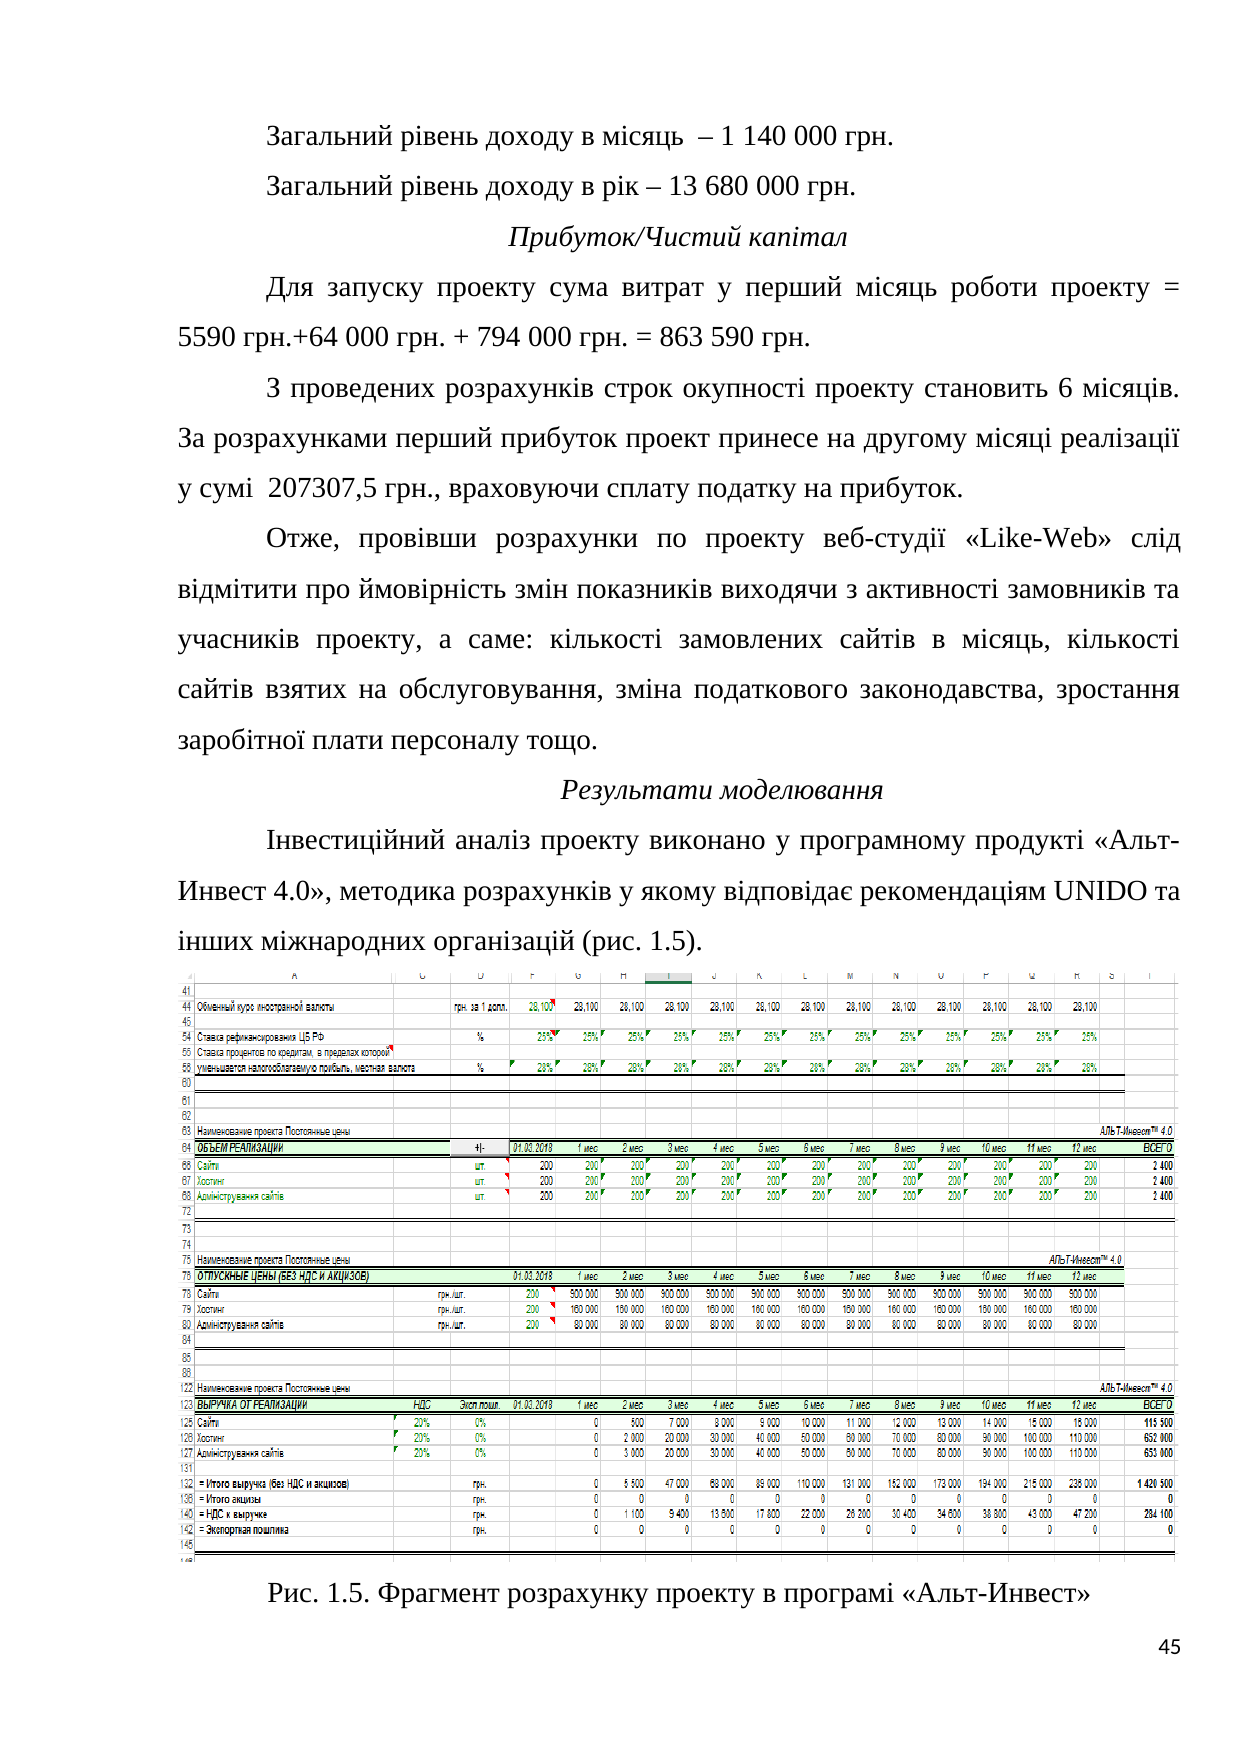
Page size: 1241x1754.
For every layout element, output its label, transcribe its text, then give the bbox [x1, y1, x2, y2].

text Рис. 1.5. Фрагмент розрахунку проекту в програмі «Альт-Инвест» [177, 1575, 1181, 1609]
picture [177, 973, 1179, 1562]
text Загальний рівень доходу в місяць – 1 140 000 грн. [177, 118, 1181, 152]
text Інвестиційний аналіз проекту виконано у програмному продукті «Альт-Инвест 4.0», методика розрахунків у якому відповідає рекомендаціям UNIDO та інших міжнародних організацій (рис. 1.5). [177, 822, 1181, 957]
text Загальний рівень доходу в рік – 13 680 000 грн. [177, 168, 1181, 202]
text Прибуток/Чистий капітал [177, 219, 1181, 252]
text Результати моделювання [177, 772, 1181, 806]
text З проведених розрахунків строк окупності проекту становить 6 місяців. За розрахунками перший прибуток проект принесе на другому місяці реалізації у сумі 207307,5 грн., враховуючи сплату податку на прибуток. [177, 370, 1181, 504]
text Отже, провівши розрахунки по проекту веб-студії «Like-Web» слід відмітити про ймовірність змін показників виходячи з активності замовників та учасників проекту, а саме: кількості замовлених сайтів в місяць, кількості сайтів взятих на обслуговування, зміна податкового законодавства, зростання заробітної плати персоналу тощо. [177, 521, 1181, 755]
text Для запуску проекту сума витрат у перший місяць роботи проекту = 5590 грн.+64 000 грн. + 794 000 грн. = 863 590 грн. [177, 269, 1181, 353]
